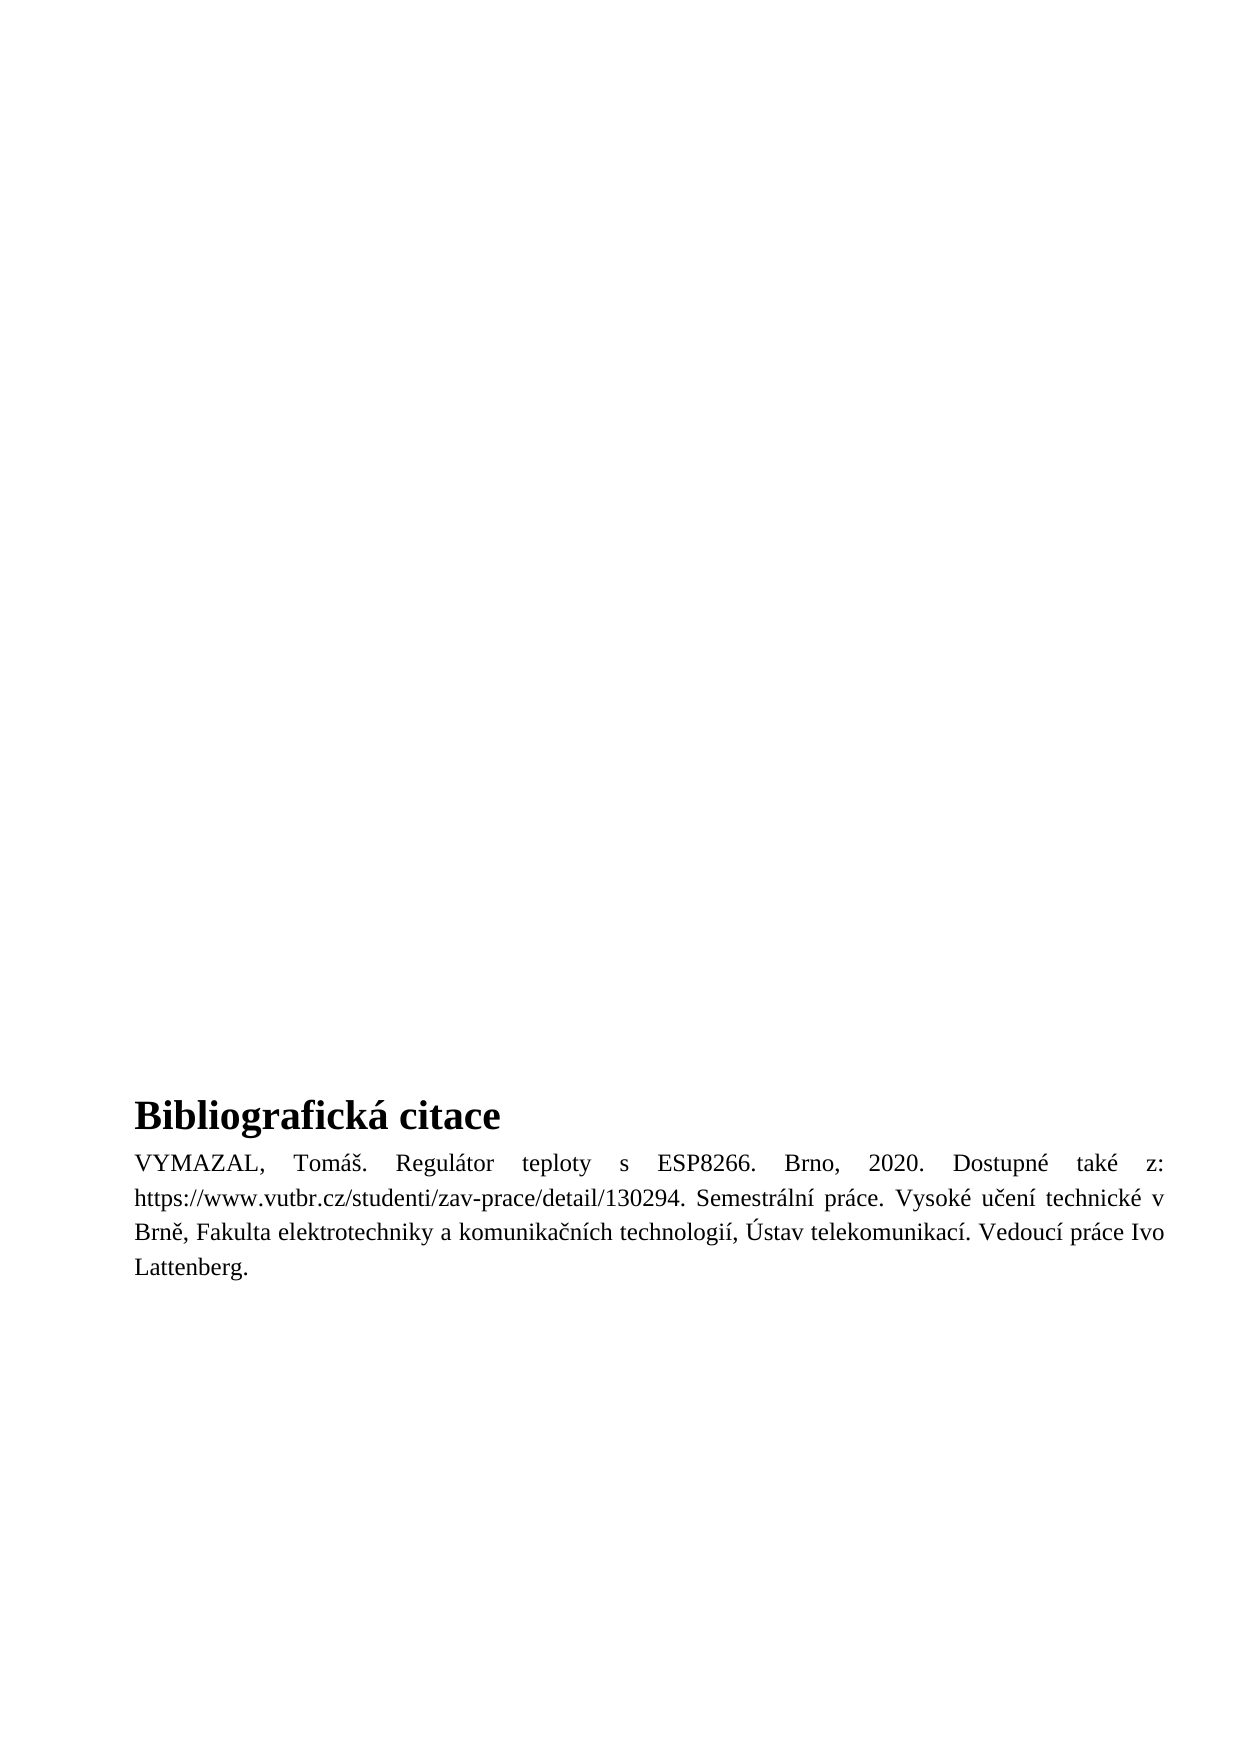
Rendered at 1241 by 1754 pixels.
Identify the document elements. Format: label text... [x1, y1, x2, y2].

text VYMAZAL, Tomáš. Regulátor teploty s ESP8266. Brno, 2020. Dostupné také z: https://www.vutbr.cz/studenti/zav-prace/detail/130294. Semestrální práce. Vysoké učení technické v Brně, Fakulta elektrotechniky a komunikačních technologií, Ústav telekomunikací. Vedoucí práce Ivo Lattenberg. [134, 1148, 1165, 1280]
text Bibliografická citace [134, 1091, 1165, 1138]
